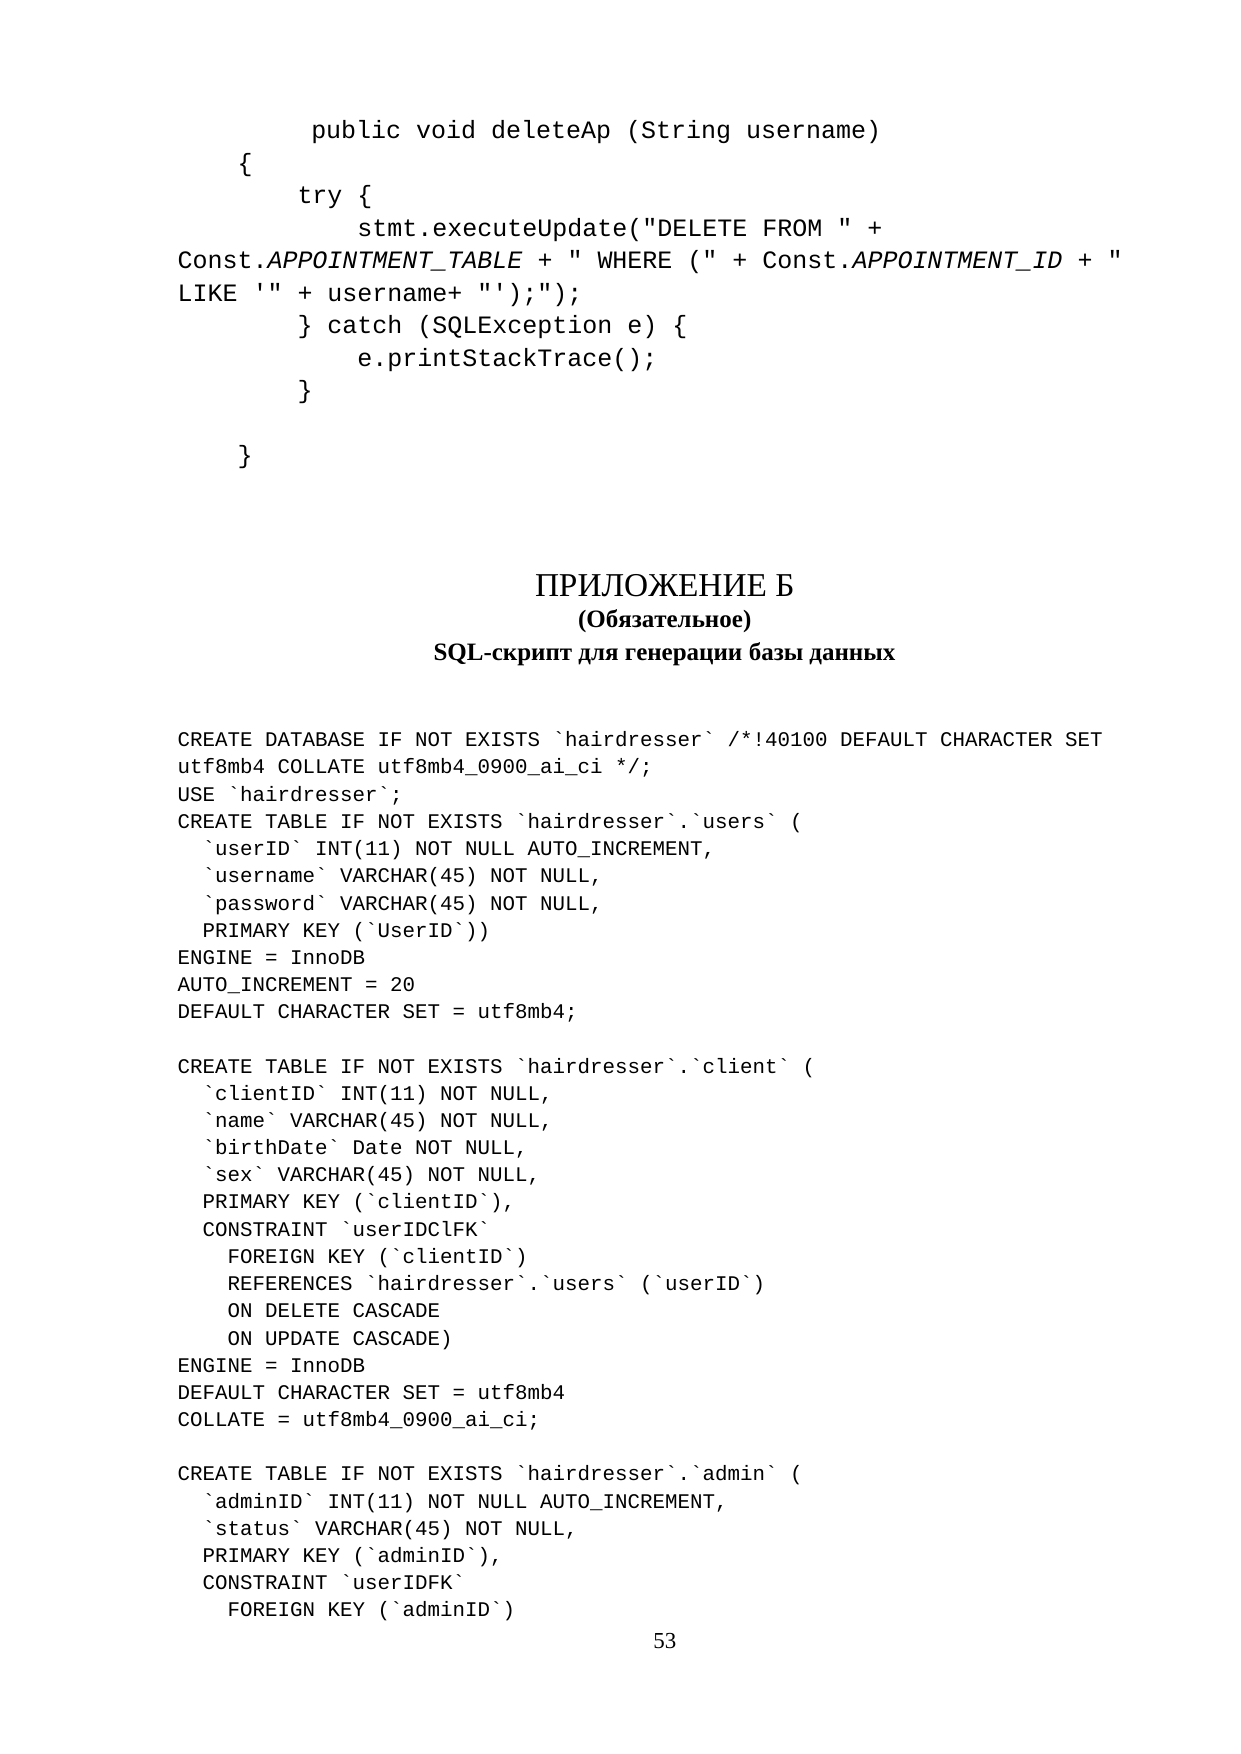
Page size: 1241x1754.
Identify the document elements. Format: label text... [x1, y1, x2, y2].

text AUTO_INCREMENT = 20 [177, 974, 1152, 998]
text CREATE TABLE IF NOT EXISTS `hairdresser`.`client` ( [177, 1056, 1152, 1079]
text PRIMARY KEY (`adminID`), [177, 1545, 1152, 1569]
text `adminID` INT(11) NOT NULL AUTO_INCREMENT, [177, 1491, 1152, 1514]
text FOREIGN KEY (`clientID`) [177, 1246, 1152, 1269]
text DEFAULT CHARACTER SET = utf8mb4 [177, 1382, 1152, 1406]
text `birthDate` Date NOT NULL, [177, 1137, 1152, 1161]
text `userID` INT(11) NOT NULL AUTO_INCREMENT, [177, 838, 1152, 862]
text CREATE TABLE IF NOT EXISTS `hairdresser`.`users` ( [177, 811, 1152, 834]
text PRIMARY KEY (`UserID`)) [177, 920, 1152, 943]
text CREATE DATABASE IF NOT EXISTS `hairdresser` /*!40100 DEFAULT CHARACTER SET utf8mb4 COLLATE utf8mb4_0900_ai_ci */; [177, 729, 1152, 780]
text REFERENCES `hairdresser`.`users` (`userID`) [177, 1273, 1152, 1297]
text `username` VARCHAR(45) NOT NULL, [177, 865, 1152, 889]
text FOREIGN KEY (`adminID`) [177, 1599, 1152, 1623]
text `clientID` INT(11) NOT NULL, [177, 1083, 1152, 1106]
subtitle ПРИЛОЖЕНИЕ Б [177, 566, 1152, 604]
text PRIMARY KEY (`clientID`), [177, 1192, 1152, 1215]
text ENGINE = InnoDB [177, 1355, 1152, 1378]
text ENGINE = InnoDB [177, 947, 1152, 971]
text DEFAULT CHARACTER SET = utf8mb4; [177, 1001, 1152, 1025]
text `sex` VARCHAR(45) NOT NULL, [177, 1164, 1152, 1188]
text CONSTRAINT `userIDClFK` [177, 1219, 1152, 1242]
text CREATE TABLE IF NOT EXISTS `hairdresser`.`admin` ( [177, 1463, 1152, 1487]
text `name` VARCHAR(45) NOT NULL, [177, 1110, 1152, 1134]
text ON DELETE CASCADE [177, 1300, 1152, 1324]
text SQL-скрипт для генерации базы данных [177, 637, 1152, 666]
text `password` VARCHAR(45) NOT NULL, [177, 892, 1152, 916]
text public void deleteAp (String username) { try { stmt.executeUpdate("DELETE FROM " + Const.APPOINTMENT_TABLE + " WHERE (" + Const.APPOINTMENT_ID + " LIKE '" + username+ "');"); } catch (SQLException e) { e.printStackTrace(); } } [177, 118, 1152, 471]
text CONSTRAINT `userIDFK` [177, 1572, 1152, 1596]
text ON UPDATE CASCADE) [177, 1327, 1152, 1351]
text (Обязательное) [177, 604, 1152, 633]
text USE `hairdresser`; [177, 784, 1152, 807]
text COLLATE = utf8mb4_0900_ai_ci; [177, 1409, 1152, 1433]
text `status` VARCHAR(45) NOT NULL, [177, 1518, 1152, 1541]
